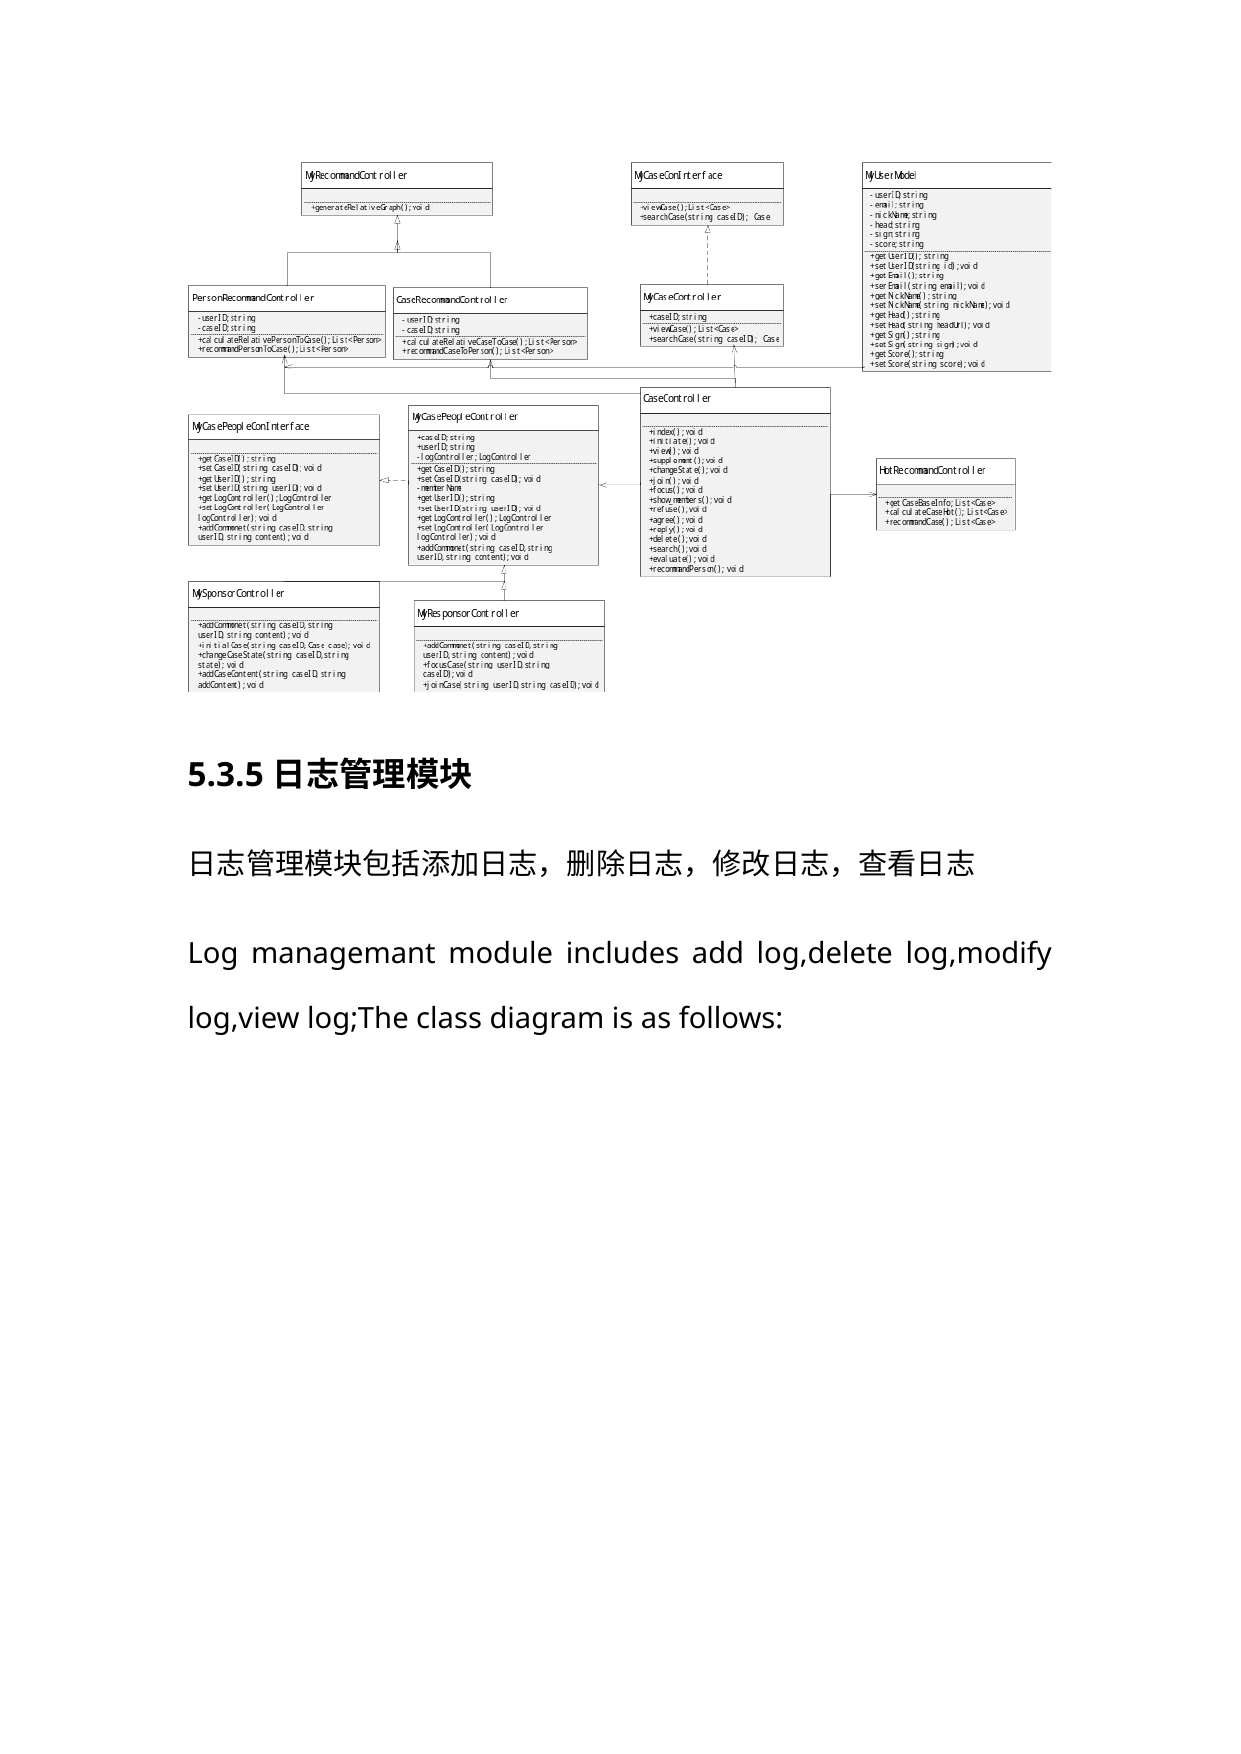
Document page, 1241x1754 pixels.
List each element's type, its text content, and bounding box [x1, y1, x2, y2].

text Log managemant module includes add log,delete log,modify log,view log;The class diagram is as follows: [187, 919, 1053, 1049]
text 日志管理模块包括添加日志，删除日志，修改日志，查看日志 [187, 829, 1053, 894]
text 5.3.5 日志管理模块 [187, 739, 1053, 804]
